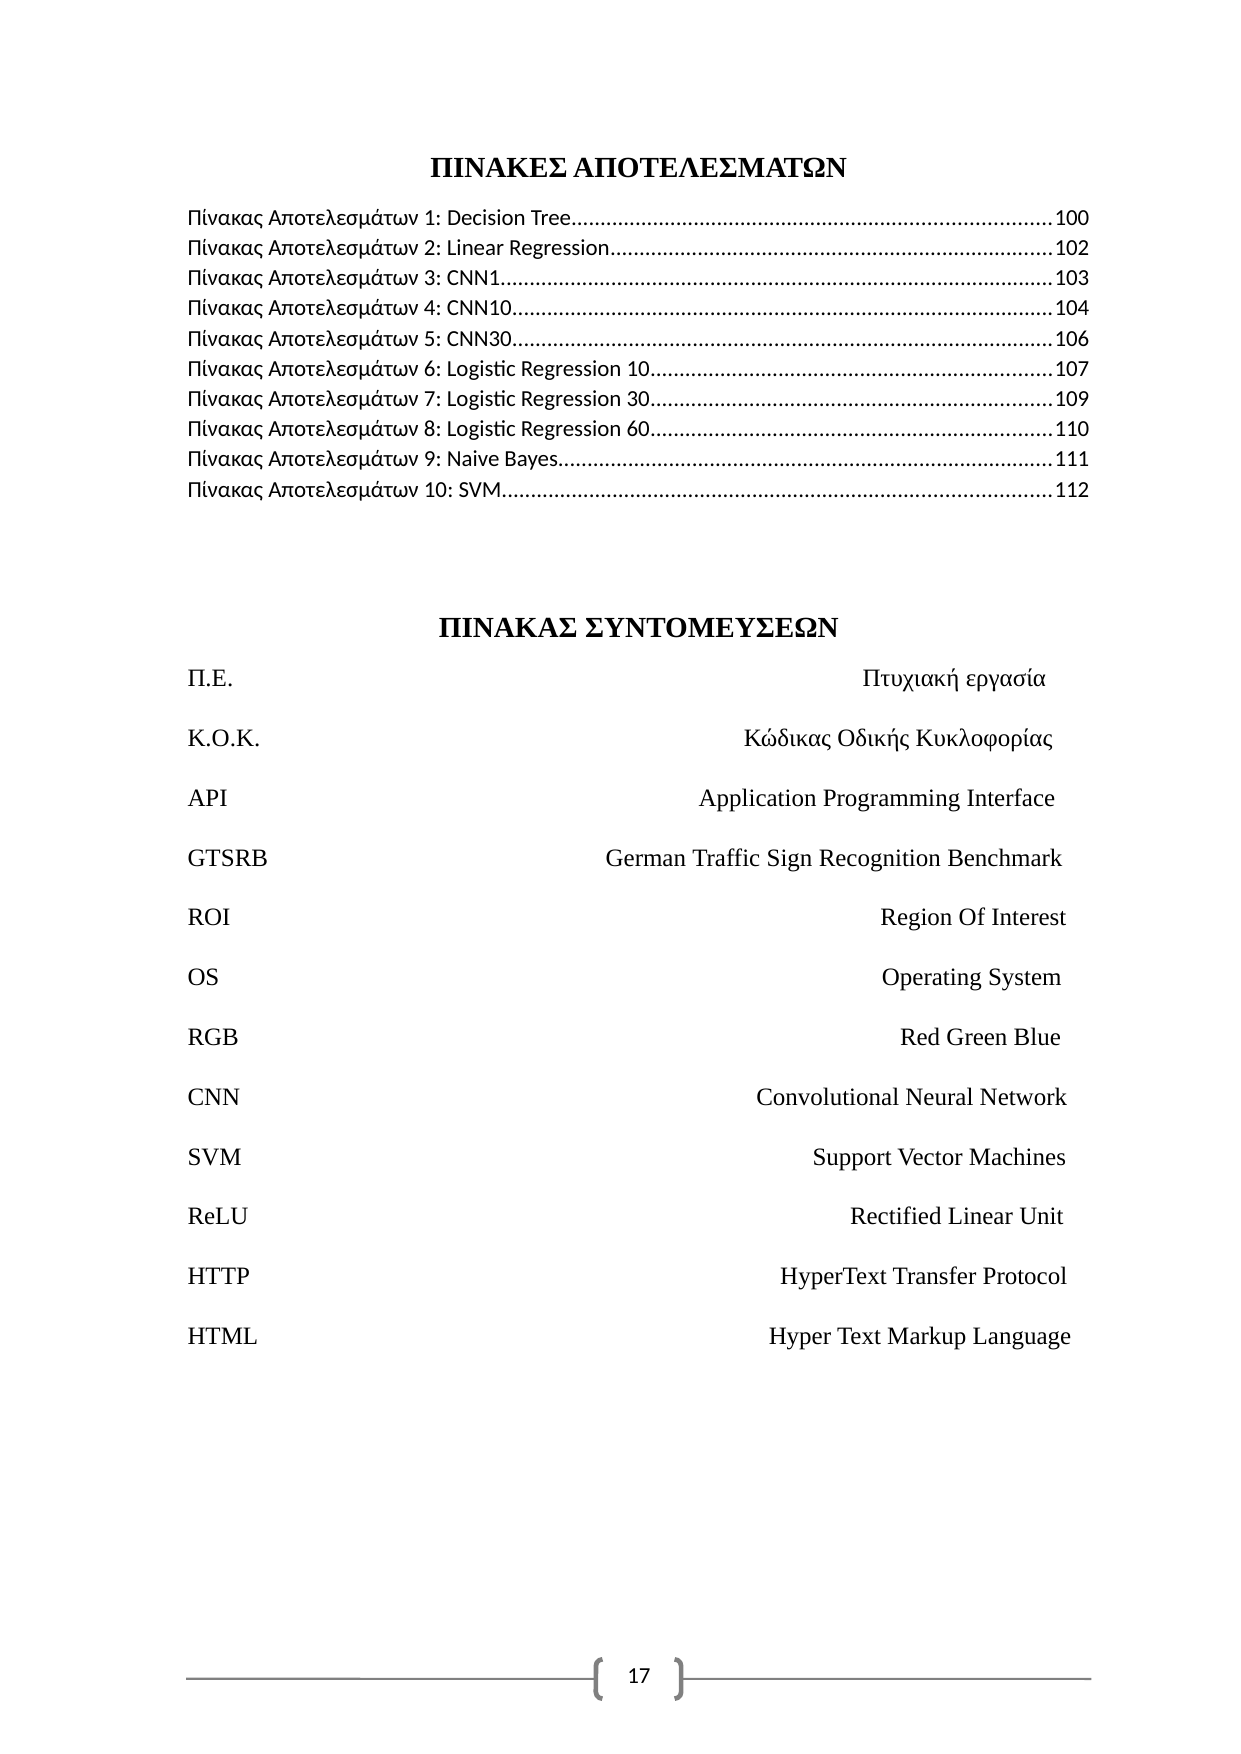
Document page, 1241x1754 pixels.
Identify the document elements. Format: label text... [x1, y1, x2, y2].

text Πίνακας Αποτελεσμάτων 9: Naive Bayes 111 [187, 444, 1090, 472]
text API Application Programming Interface [187, 783, 1090, 812]
text GTSRB German Traffic Sign Recognition Benchmark [187, 843, 1090, 871]
text Π.Ε. Πτυχιακή εργασία [187, 663, 1090, 692]
text OS Operating System [187, 962, 1090, 991]
text ROI Region Of Interest [187, 902, 1090, 931]
text ReLU Rectified Linear Unit [187, 1201, 1090, 1230]
text Πίνακας Αποτελεσμάτων 7: Logistic Regression 30 109 [187, 384, 1090, 412]
text SVM Support Vector Machines [187, 1142, 1090, 1170]
text Πίνακας Αποτελεσμάτων 8: Logistic Regression 60 110 [187, 414, 1090, 442]
text Πίνακας Αποτελεσμάτων 2: Linear Regression 102 [187, 233, 1090, 261]
text Πίνακας Αποτελεσμάτων 5: CNN30 106 [187, 324, 1090, 352]
text Πίνακας Αποτελεσμάτων 6: Logistic Regression 10 107 [187, 354, 1090, 382]
text HTML Hyper Text Markup Language [187, 1321, 1090, 1350]
text Κ.Ο.Κ. Κώδικας Οδικής Κυκλοφορίας [187, 723, 1090, 752]
text HTTP HyperText Transfer Protocol [187, 1261, 1090, 1290]
text ΠΙΝΑΚΕΣ ΑΠΟΤΕΛΕΣΜΑΤΩΝ [187, 150, 1090, 183]
text RGB Red Green Blue [187, 1022, 1090, 1051]
text Πίνακας Αποτελεσμάτων 1: Decision Tree 100 [187, 203, 1090, 231]
text CNN Convolutional Neural Network [187, 1082, 1090, 1111]
text Πίνακας Αποτελεσμάτων 4: CNN10 104 [187, 293, 1090, 321]
text Πίνακας Αποτελεσμάτων 3: CNN1 103 [187, 263, 1090, 291]
text Πίνακας Αποτελεσμάτων 10: SVM 112 [187, 475, 1090, 503]
text ΠΙΝΑΚΑΣ ΣΥΝΤΟΜΕΥΣΕΩΝ [187, 611, 1090, 644]
